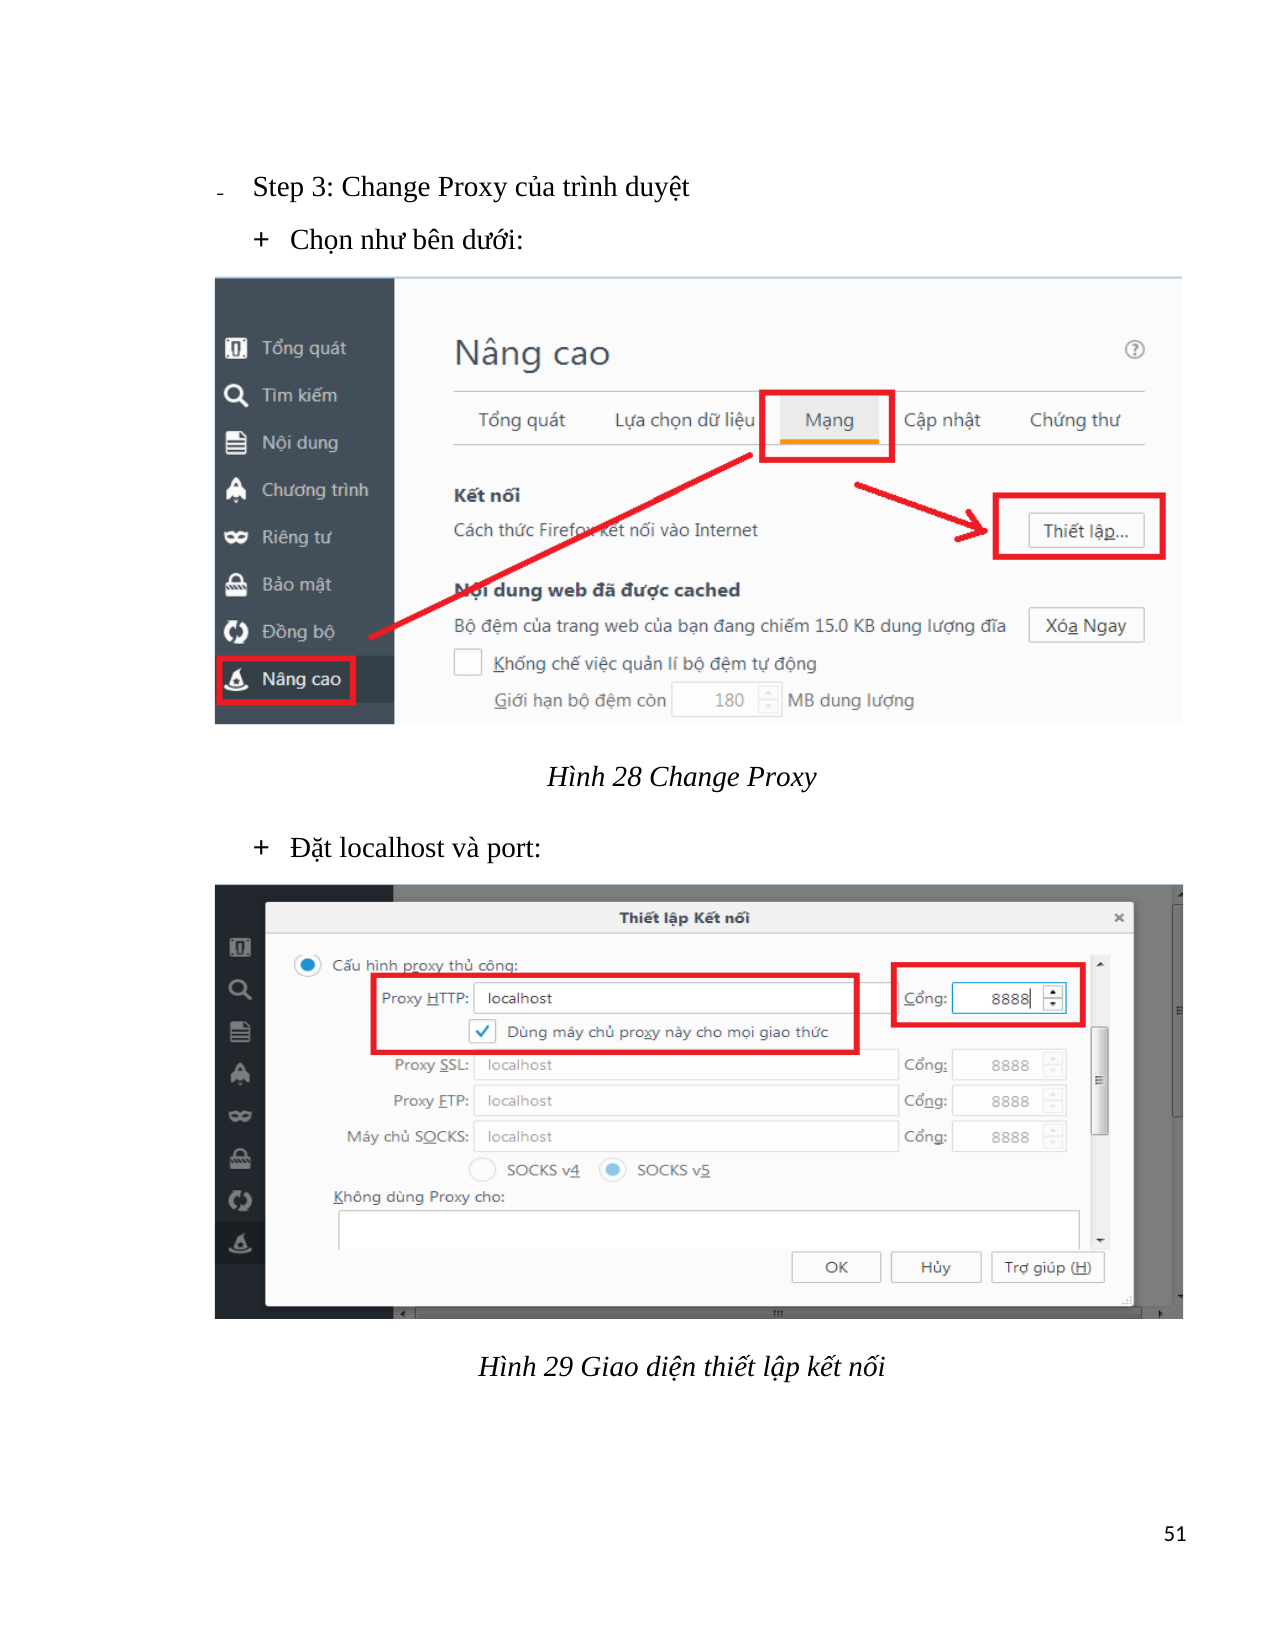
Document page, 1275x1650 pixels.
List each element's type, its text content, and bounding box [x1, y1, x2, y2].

text Hình 29 Giao diện thiết lập kết nối [177, 1349, 1186, 1383]
picture [214, 276, 1182, 729]
list Đặt localhost và port: [252, 830, 1186, 866]
list Step 3: Change Proxy của trình duyệt [215, 168, 1186, 204]
text Hình 28 Change Proxy [177, 759, 1186, 792]
list Chọn như bên dưới: [252, 222, 1186, 258]
picture [214, 884, 1184, 1319]
